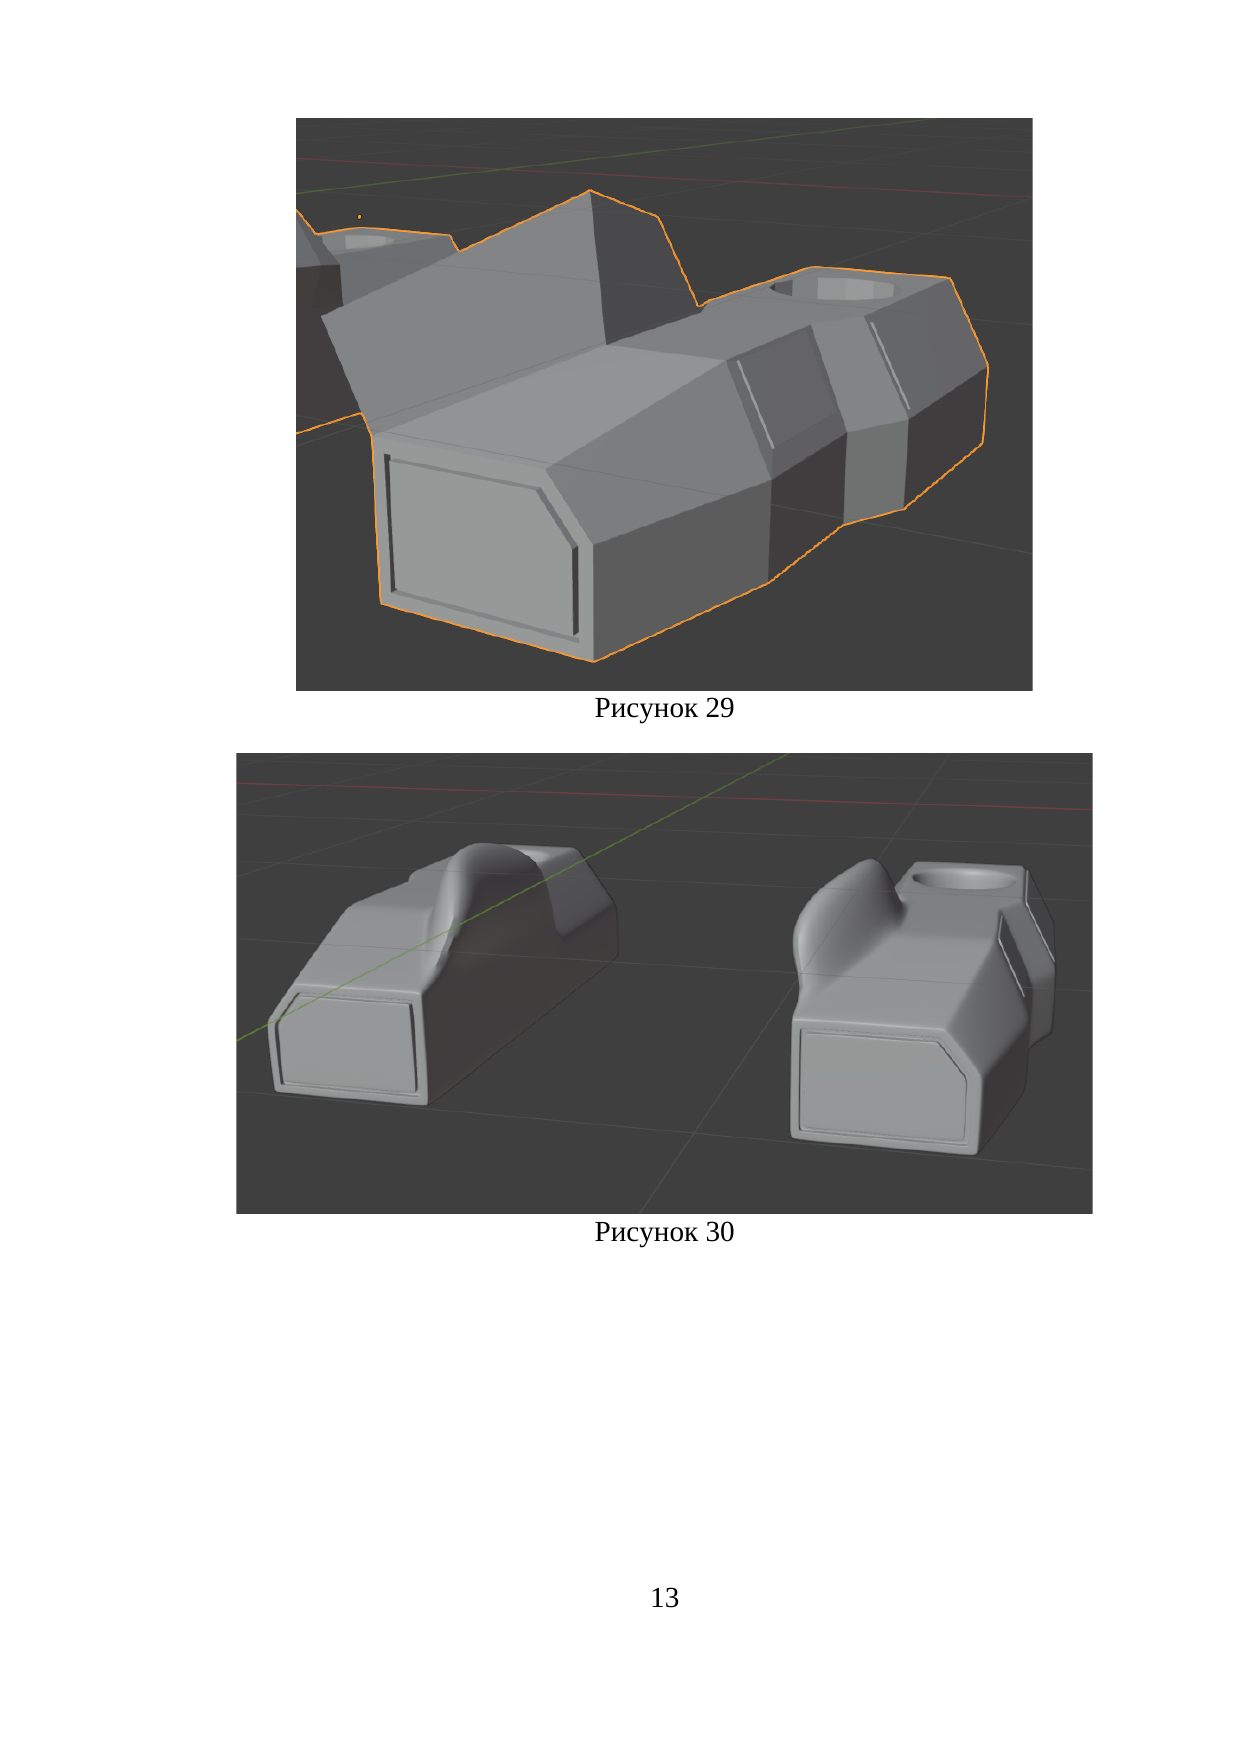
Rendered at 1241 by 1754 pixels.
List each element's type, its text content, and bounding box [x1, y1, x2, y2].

text Рисунок 30 [177, 1214, 1152, 1247]
picture [296, 118, 1033, 691]
picture [236, 753, 1093, 1214]
text Рисунок 29 [177, 691, 1152, 724]
